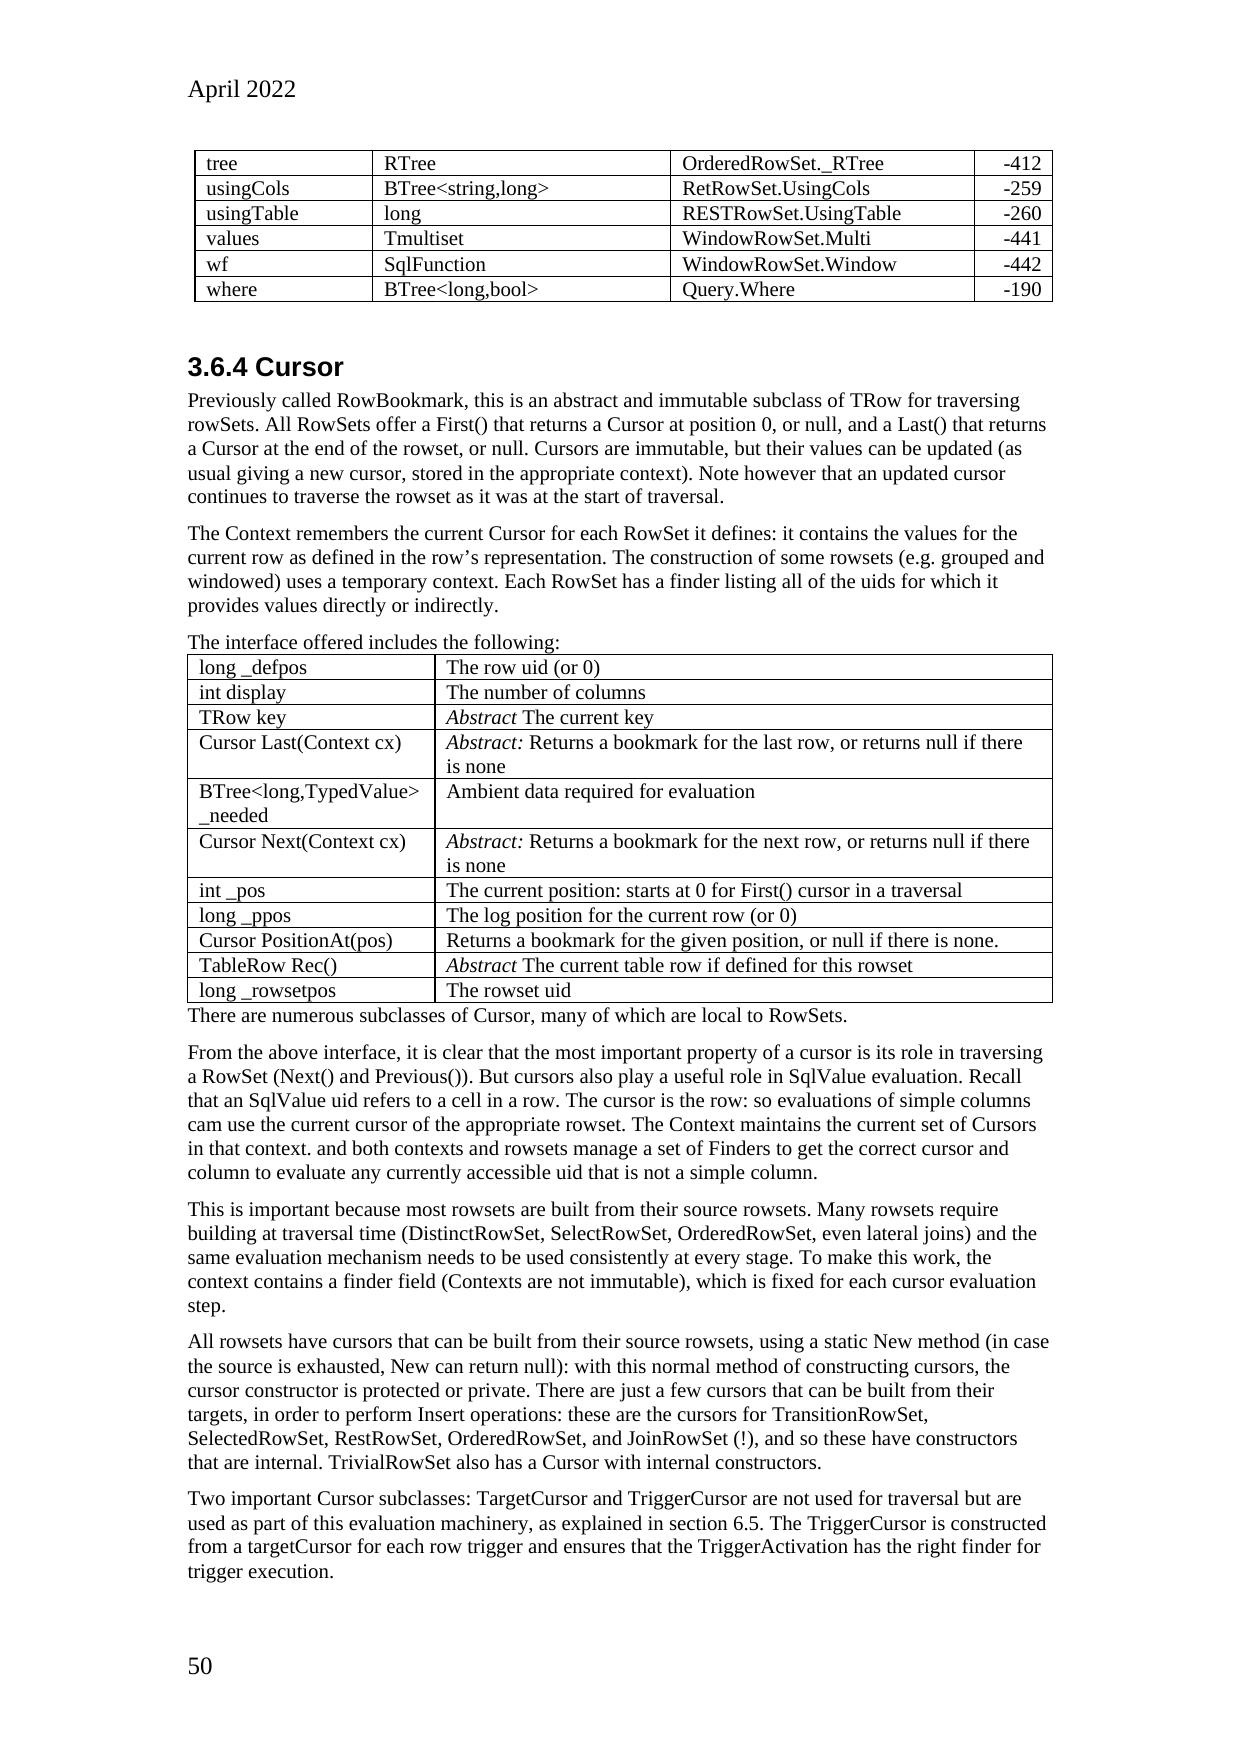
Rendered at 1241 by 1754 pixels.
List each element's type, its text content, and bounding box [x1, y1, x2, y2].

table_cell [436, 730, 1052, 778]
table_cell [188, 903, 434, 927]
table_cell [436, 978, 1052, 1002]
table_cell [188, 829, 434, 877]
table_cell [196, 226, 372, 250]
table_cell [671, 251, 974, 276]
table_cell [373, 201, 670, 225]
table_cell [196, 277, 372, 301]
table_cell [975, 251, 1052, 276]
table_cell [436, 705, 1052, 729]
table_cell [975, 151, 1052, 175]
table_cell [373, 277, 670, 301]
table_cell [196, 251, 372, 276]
text There are numerous subclasses of Cursor, many of which are local to RowSets. [187, 1003, 1053, 1027]
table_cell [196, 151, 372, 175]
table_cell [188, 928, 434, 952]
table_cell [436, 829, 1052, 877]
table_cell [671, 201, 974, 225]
text The Context remembers the current Cursor for each RowSet it defines: it contains the values for the current row as defined in the row’s representation. The construction of some rowsets (e.g. grouped and windowed) uses a temporary context. Each RowSet has a finder listing all of the uids for which it provides values directly or indirectly. [187, 521, 1053, 617]
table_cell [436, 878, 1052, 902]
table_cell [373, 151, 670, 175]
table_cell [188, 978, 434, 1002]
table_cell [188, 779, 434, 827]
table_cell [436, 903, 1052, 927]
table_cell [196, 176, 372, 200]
text All rowsets have cursors that can be built from their source rowsets, using a static New method (in case the source is exhausted, New can return null): with this normal method of constructing cursors, the cursor constructor is protected or private. There are just a few cursors that can be built from their targets, in order to perform Insert operations: these are the cursors for TransitionRowSet, SelectedRowSet, RestRowSet, OrderedRowSet, and JoinRowSet (!), and so these have constructors that are internal. TrivialRowSet also has a Cursor with internal constructors. [187, 1329, 1053, 1474]
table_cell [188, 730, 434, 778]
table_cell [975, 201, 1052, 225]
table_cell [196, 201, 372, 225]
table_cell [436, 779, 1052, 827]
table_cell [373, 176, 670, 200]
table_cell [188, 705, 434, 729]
text From the above interface, it is clear that the most important property of a cursor is its role in traversing a RowSet (Next() and Previous()). But cursors also play a useful role in SqlValue evaluation. Recall that an SqlValue uid refers to a cell in a row. The cursor is the row: so evaluations of simple columns cam use the current cursor of the appropriate rowset. The Context maintains the current set of Cursors in that context. and both contexts and rowsets manage a set of Finders to get the correct cursor and column to evaluate any currently accessible uid that is not a simple column. [187, 1040, 1053, 1184]
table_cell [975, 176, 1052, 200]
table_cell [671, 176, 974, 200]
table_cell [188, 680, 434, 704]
subtitle 3.6.4 Cursor [187, 351, 1053, 382]
text This is important because most rowsets are built from their source rowsets. Many rowsets require building at traversal time (DistinctRowSet, SelectRowSet, OrderedRowSet, even lateral joins) and the same evaluation mechanism needs to be used consistently at every stage. To make this work, the context contains a finder field (Contexts are not immutable), which is fixed for each cursor evaluation step. [187, 1197, 1053, 1317]
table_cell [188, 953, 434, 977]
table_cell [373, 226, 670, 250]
text The interface offered includes the following: [187, 630, 1053, 654]
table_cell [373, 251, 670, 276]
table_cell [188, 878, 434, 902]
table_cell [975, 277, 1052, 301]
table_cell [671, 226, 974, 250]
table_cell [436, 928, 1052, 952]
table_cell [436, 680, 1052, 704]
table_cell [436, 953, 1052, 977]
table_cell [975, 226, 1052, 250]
text Previously called RowBookmark, this is an abstract and immutable subclass of TRow for traversing rowSets. All RowSets offer a First() that returns a Cursor at position 0, or null, and a Last() that returns a Cursor at the end of the rowset, or null. Cursors are immutable, but their values can be updated (as usual giving a new cursor, stored in the appropriate context). Note however that an updated cursor continues to traverse the rowset as it was at the start of traversal. [187, 388, 1053, 508]
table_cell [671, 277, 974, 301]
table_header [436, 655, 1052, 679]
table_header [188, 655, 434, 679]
text Two important Cursor subclasses: TargetCursor and TriggerCursor are not used for traversal but are used as part of this evaluation machinery, as explained in section 6.5. The TriggerCursor is constructed from a targetCursor for each row trigger and ensures that the TriggerActivation has the right finder for trigger execution. [187, 1486, 1053, 1583]
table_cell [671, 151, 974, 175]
